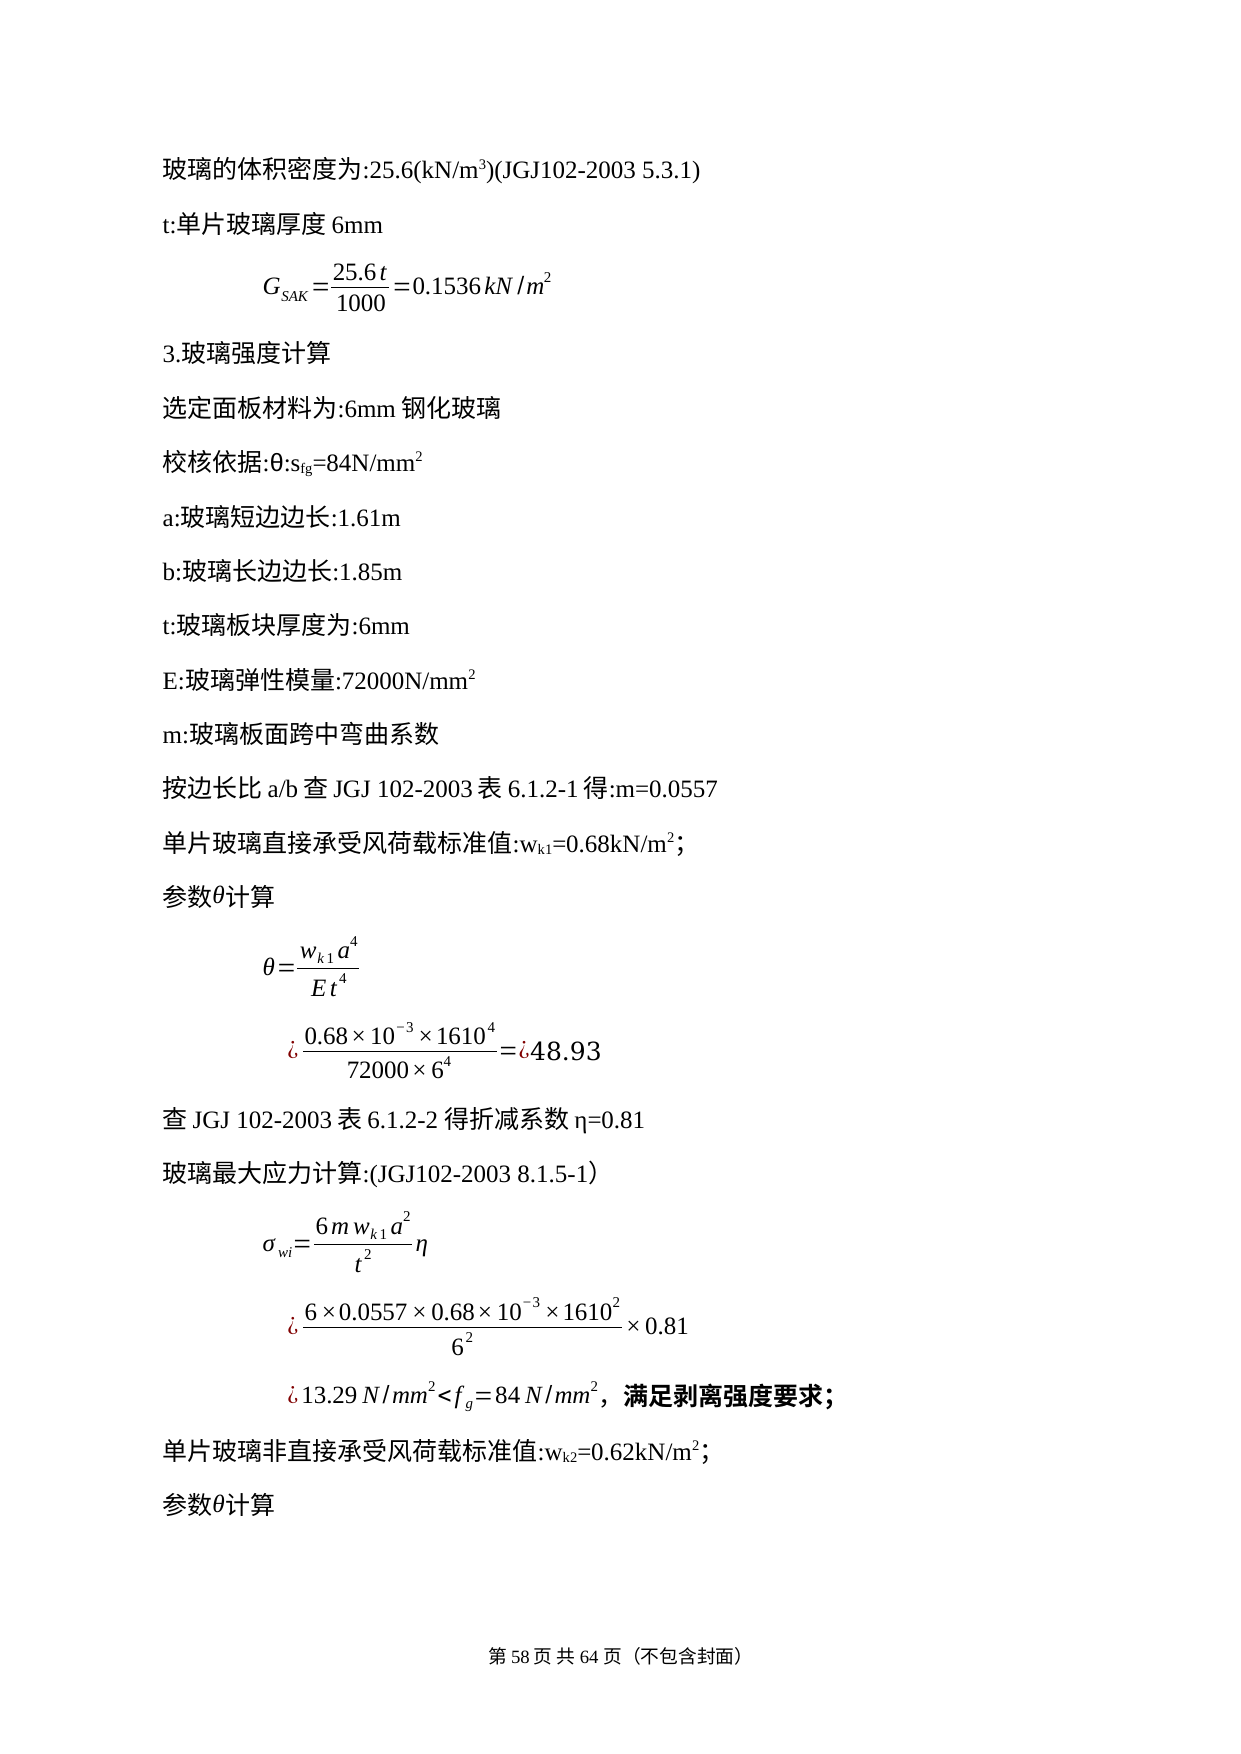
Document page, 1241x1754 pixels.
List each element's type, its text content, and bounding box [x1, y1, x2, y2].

text 单片玻璃直接承受风荷载标准值:wk1=0.68kN/m2； [112, 823, 1128, 859]
text 玻璃最大应力计算:(JGJ102-2003 8.1.5-1） [112, 1153, 1128, 1190]
text 48.93 [287, 1018, 1128, 1084]
text b:玻璃长边边长:1.85m [112, 551, 1128, 588]
text 选定面板材料为:6mm钢化玻璃 [112, 388, 1128, 424]
text m:玻璃板面跨中弯曲系数 [112, 714, 1128, 751]
text 校核依据:θ:sfg=84N/mm2 [112, 443, 1128, 479]
text 单片玻璃非直接承受风荷载标准值:wk2=0.62kN/m2； [112, 1431, 1128, 1468]
text 参数计算 [112, 1486, 1128, 1522]
text 3.玻璃强度计算 [112, 334, 1128, 370]
text t:单片玻璃厚度6mm [112, 204, 1128, 241]
text 查JGJ 102-2003表6.1.2-2 得折减系数η=0.81 [112, 1099, 1128, 1135]
text a:玻璃短边边长:1.61m [112, 497, 1128, 533]
text E:玻璃弹性模量:72000N/mm2 [112, 660, 1128, 696]
text 按边长比a/b查JGJ 102-2003表6.1.2-1得:m=0.0557 [112, 769, 1128, 805]
text 玻璃的体积密度为:25.6(kN/m3)(JGJ102-2003 5.3.1) [112, 150, 1128, 186]
text 参数计算 [112, 878, 1128, 914]
text t:玻璃板块厚度为:6mm [112, 606, 1128, 642]
text ，满足剥离强度要求； [287, 1376, 1128, 1413]
